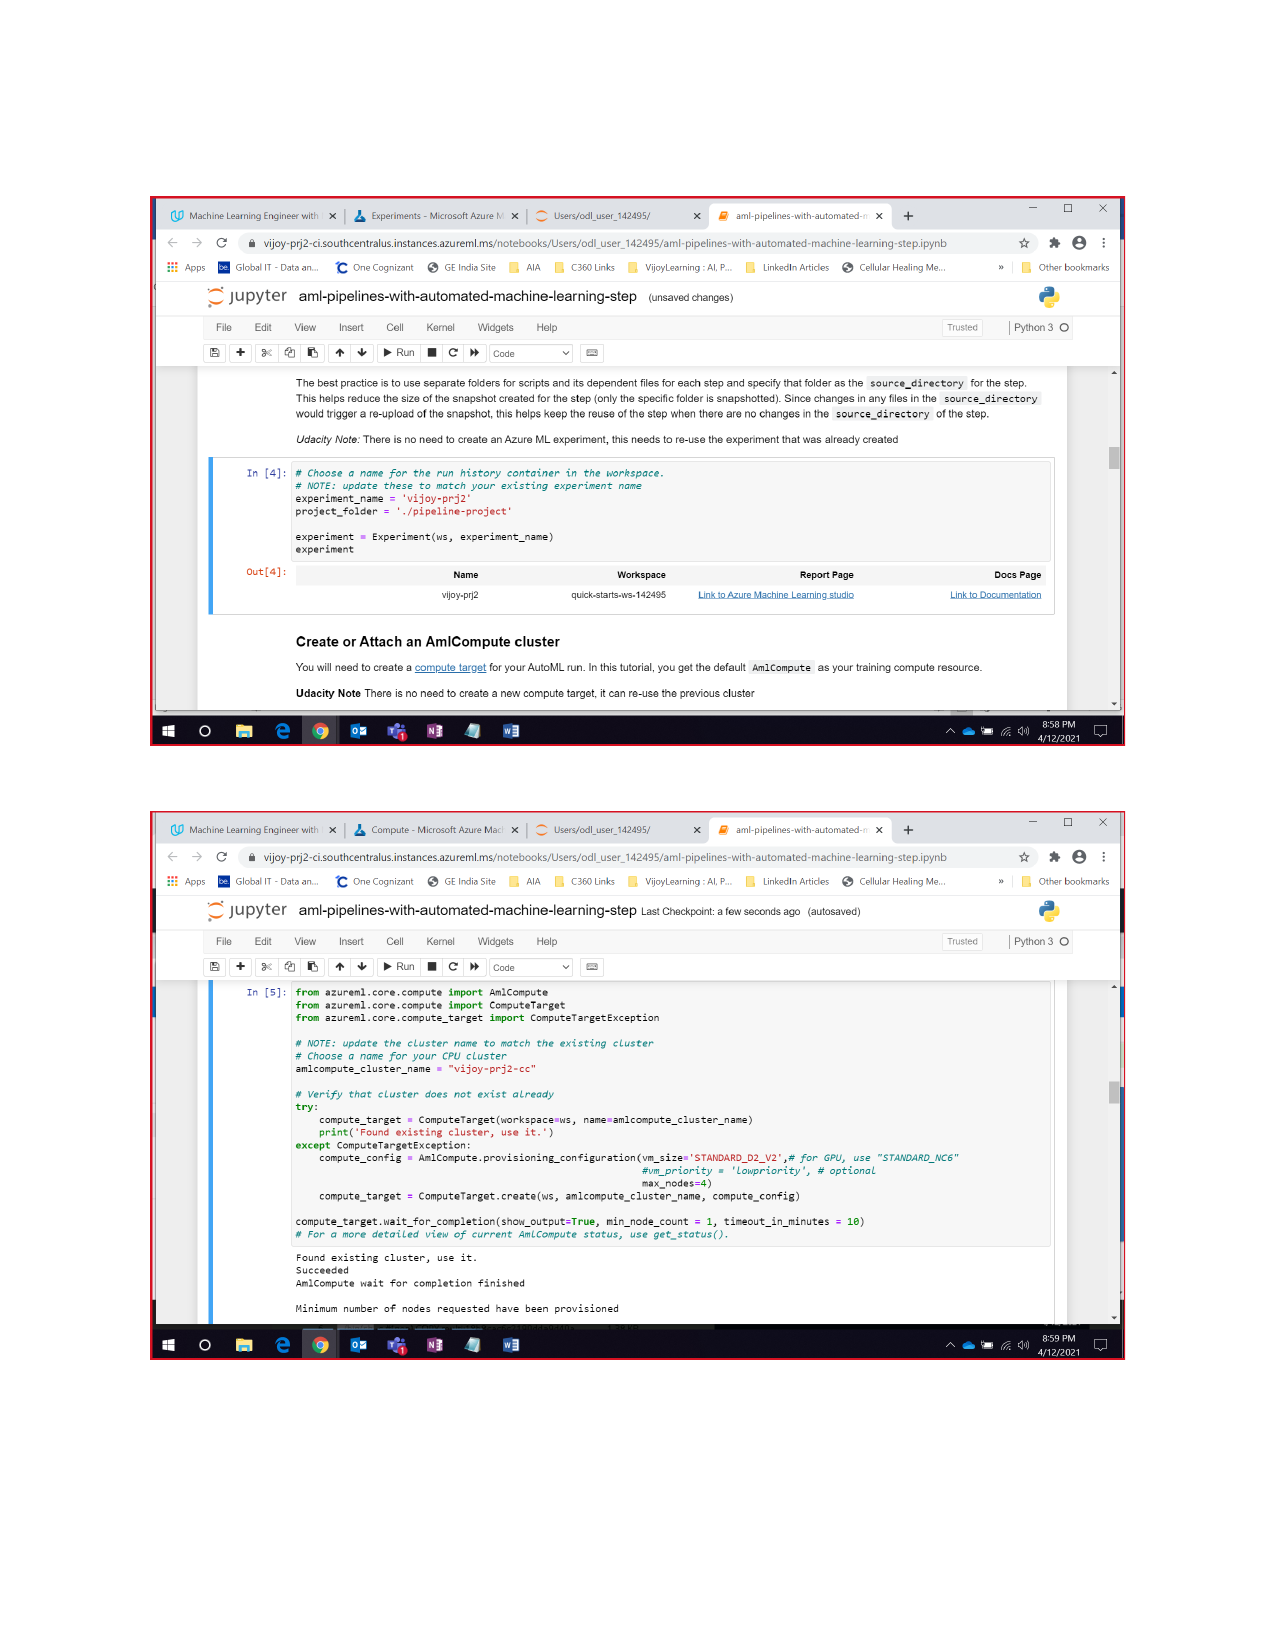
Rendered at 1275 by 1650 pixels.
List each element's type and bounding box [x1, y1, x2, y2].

picture [150, 196, 1125, 746]
picture [150, 811, 1125, 1360]
